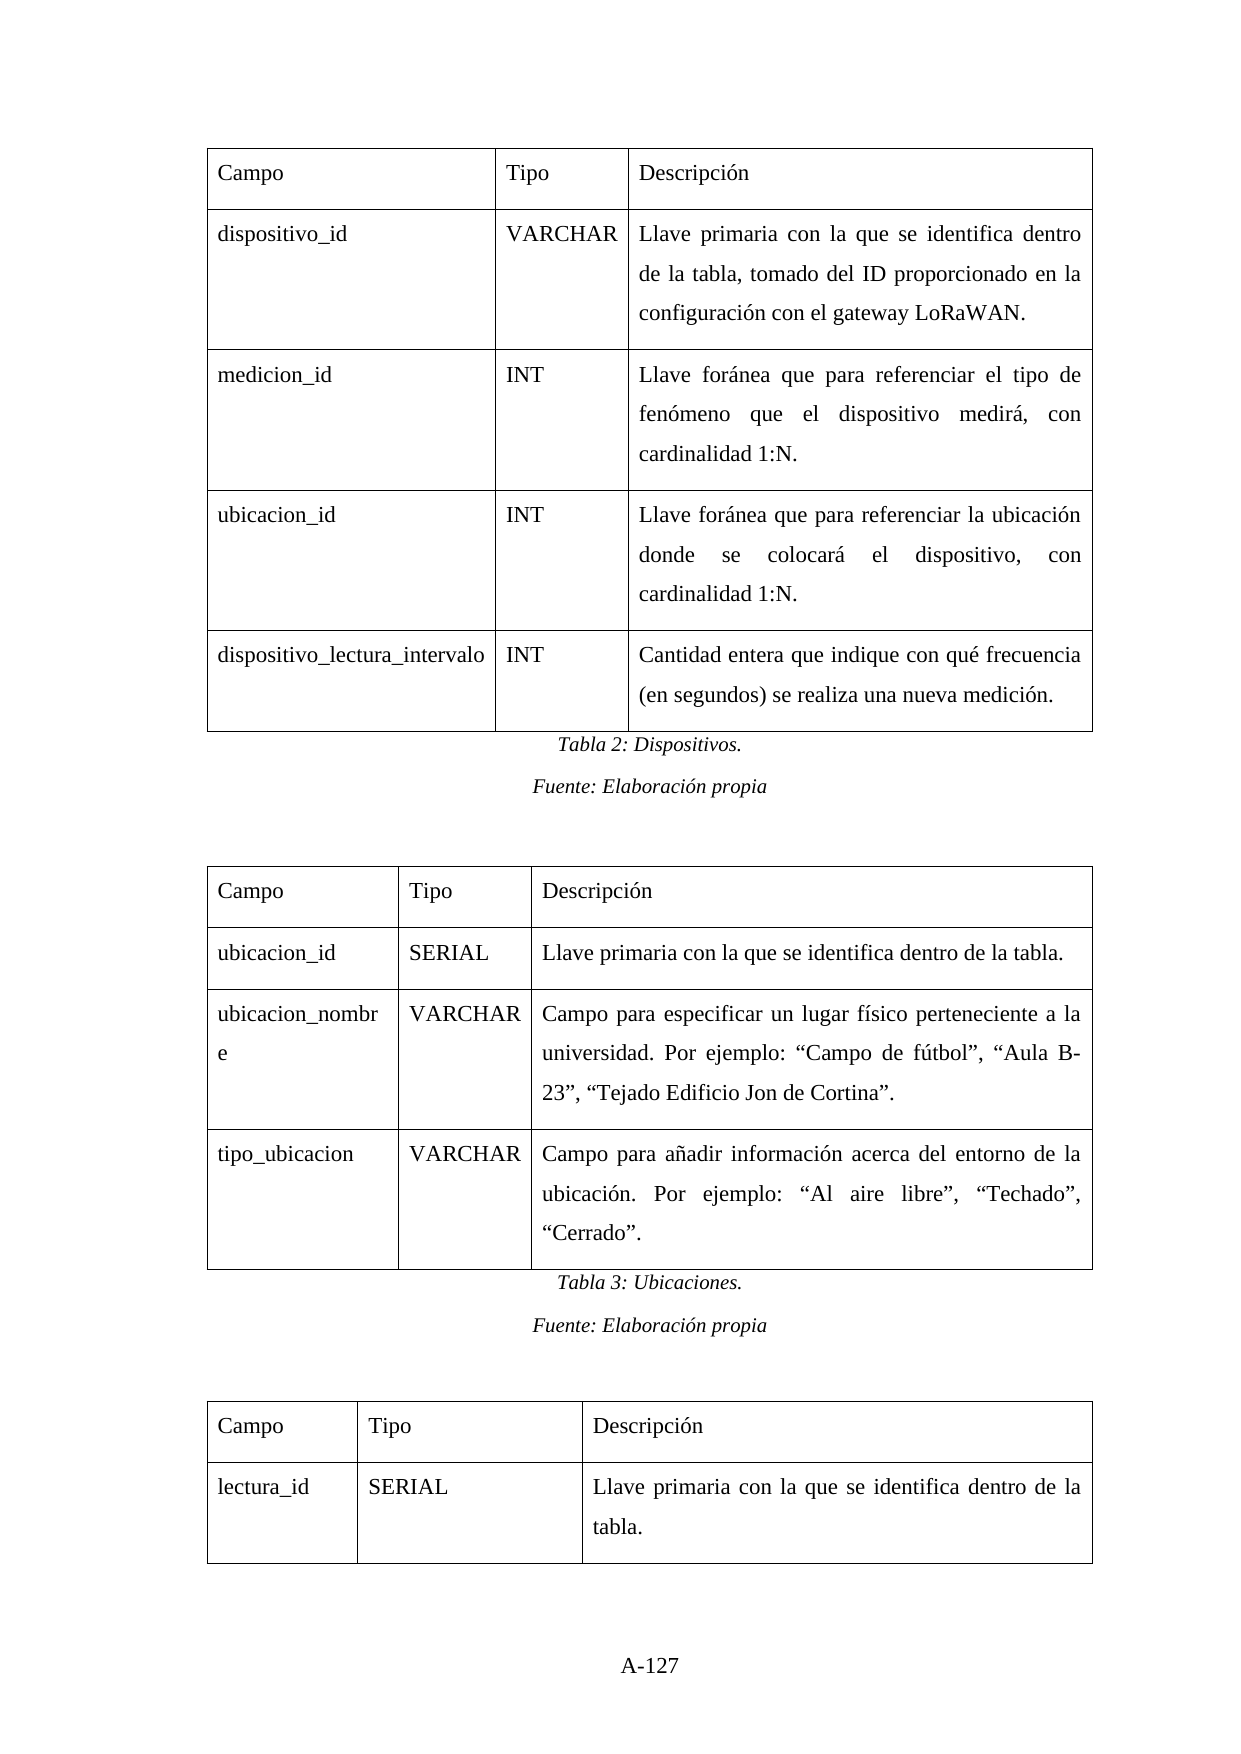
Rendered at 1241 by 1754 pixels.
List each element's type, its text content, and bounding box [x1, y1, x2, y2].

table_cell ubicacion_id [208, 491, 495, 630]
table_cell VARCHAR [496, 210, 628, 349]
table_cell SERIAL [358, 1463, 582, 1563]
table_cell INT [496, 491, 628, 630]
table_cell INT [496, 350, 628, 490]
table_cell medicion_id [208, 350, 495, 490]
text Fuente: Elaboración propia [207, 1312, 1092, 1337]
table_cell Campo para especificar un lugar físico perteneciente a la universidad. Por ejemplo: “Campo de fútbol”, “Aula B-23”, “Tejado Edificio Jon de Cortina”. [532, 990, 1092, 1129]
table_header Tipo [358, 1402, 582, 1462]
table_cell Llave primaria con la que se identifica dentro de la tabla. [583, 1463, 1092, 1563]
table_header Tipo [399, 867, 531, 927]
table_cell VARCHAR [399, 1130, 531, 1269]
table_header Campo [208, 1402, 357, 1462]
table_cell lectura_id [208, 1463, 357, 1563]
table_cell tipo_ubicacion [208, 1130, 398, 1269]
text Tabla 2: Dispositivos. [207, 732, 1092, 756]
table_header Descripción [583, 1402, 1092, 1462]
table_cell VARCHAR [399, 990, 531, 1129]
table_cell Llave primaria con la que se identifica dentro de la tabla, tomado del ID proporcionado en la configuración con el gateway LoRaWAN. [629, 210, 1092, 349]
text Fuente: Elaboración propia [207, 774, 1092, 798]
table_cell dispositivo_lectura_intervalo [208, 631, 495, 731]
table_header Campo [208, 867, 398, 927]
table_cell ubicacion_id [208, 928, 398, 988]
text Tabla 3: Ubicaciones. [207, 1270, 1092, 1294]
table_cell ubicacion_nombre [208, 990, 398, 1129]
table_header Campo [208, 149, 495, 209]
table_cell dispositivo_id [208, 210, 495, 349]
table_cell Campo para añadir información acerca del entorno de la ubicación. Por ejemplo: “Al aire libre”, “Techado”, “Cerrado”. [532, 1130, 1092, 1269]
table_cell Llave foránea que para referenciar la ubicación donde se colocará el dispositivo, con cardinalidad 1:N. [629, 491, 1092, 630]
table_header Descripción [532, 867, 1092, 927]
table_cell Cantidad entera que indique con qué frecuencia (en segundos) se realiza una nueva medición. [629, 631, 1092, 731]
table_cell INT [496, 631, 628, 731]
table_header Tipo [496, 149, 628, 209]
table_cell Llave foránea que para referenciar el tipo de fenómeno que el dispositivo medirá, con cardinalidad 1:N. [629, 350, 1092, 490]
table_cell SERIAL [399, 928, 531, 988]
table_header Descripción [629, 149, 1092, 209]
table_cell Llave primaria con la que se identifica dentro de la tabla. [532, 928, 1092, 988]
